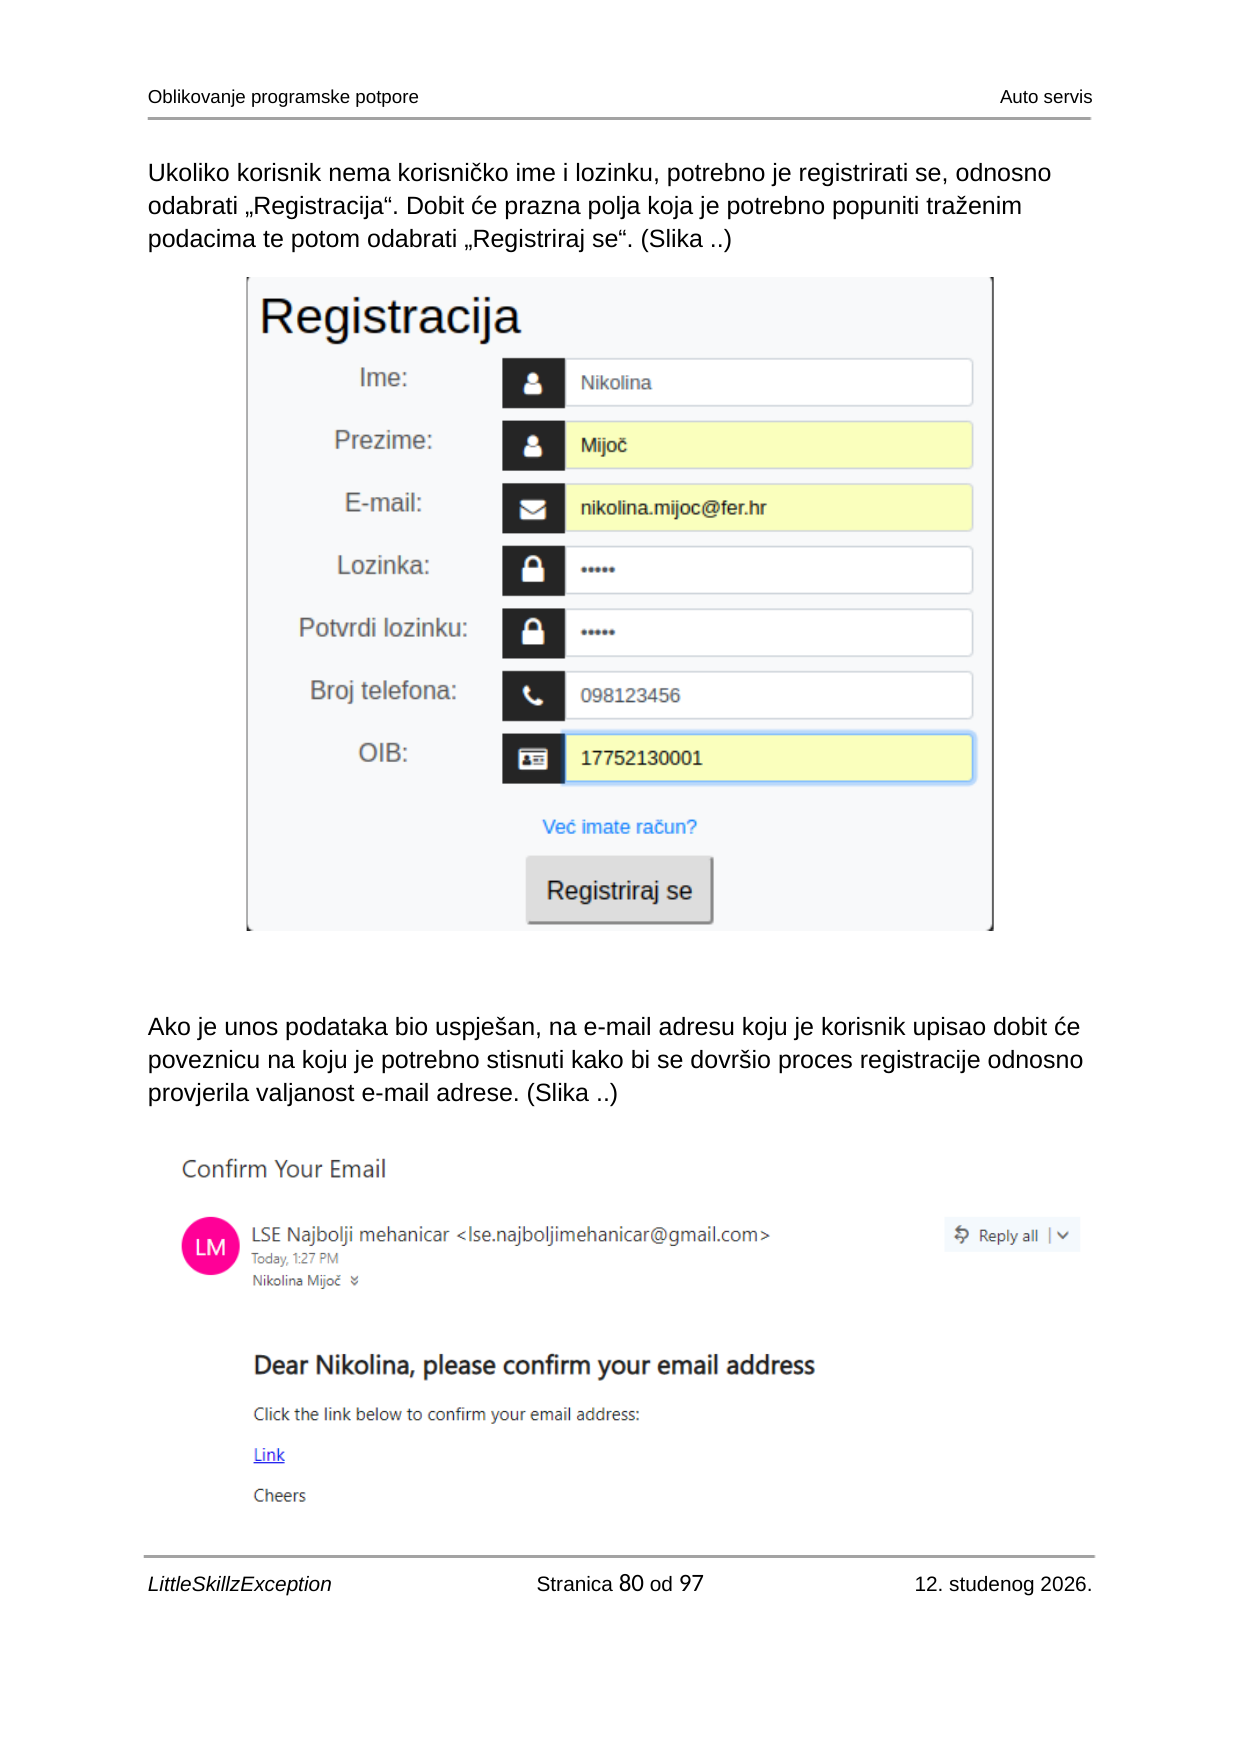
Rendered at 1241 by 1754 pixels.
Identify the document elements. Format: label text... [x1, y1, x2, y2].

picture [147, 1132, 1093, 1547]
text Ako je unos podataka bio uspješan, na e-mail adresu koju je korisnik upisao dobit će poveznicu na koju je potrebno stisnuti kako bi se dovršio proces registracije odnosno provjerila valjanost e-mail adrese. (Slika ..) [148, 1012, 1093, 1107]
picture [246, 277, 994, 931]
text Ukoliko korisnik nema korisničko ime i lozinku, potrebno je registrirati se, odnosno odabrati „Registracija“. Dobit će prazna polja koja je potrebno popuniti traženim podacima te potom odabrati „Registriraj se“. (Slika ..) [148, 158, 1093, 253]
